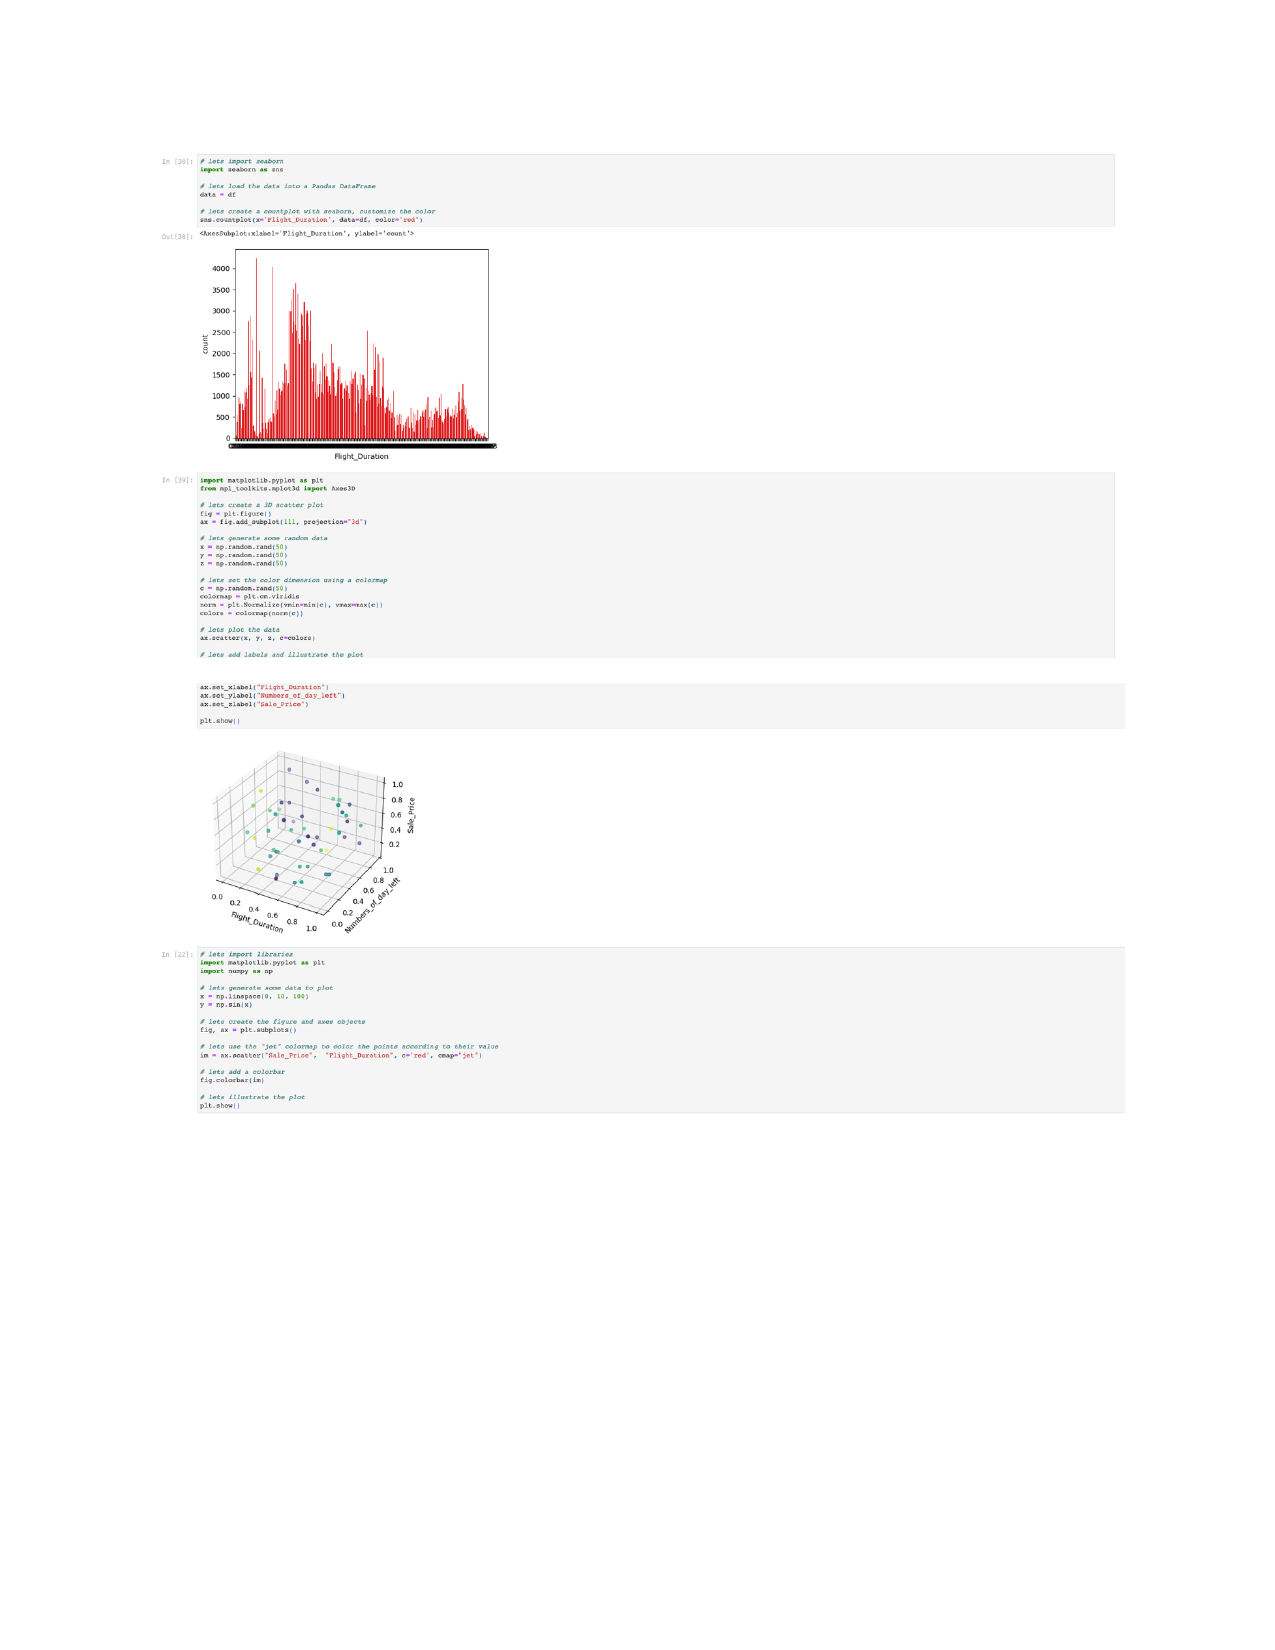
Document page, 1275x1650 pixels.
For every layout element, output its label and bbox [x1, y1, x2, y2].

picture [150, 150, 1125, 658]
picture [150, 683, 1125, 1116]
